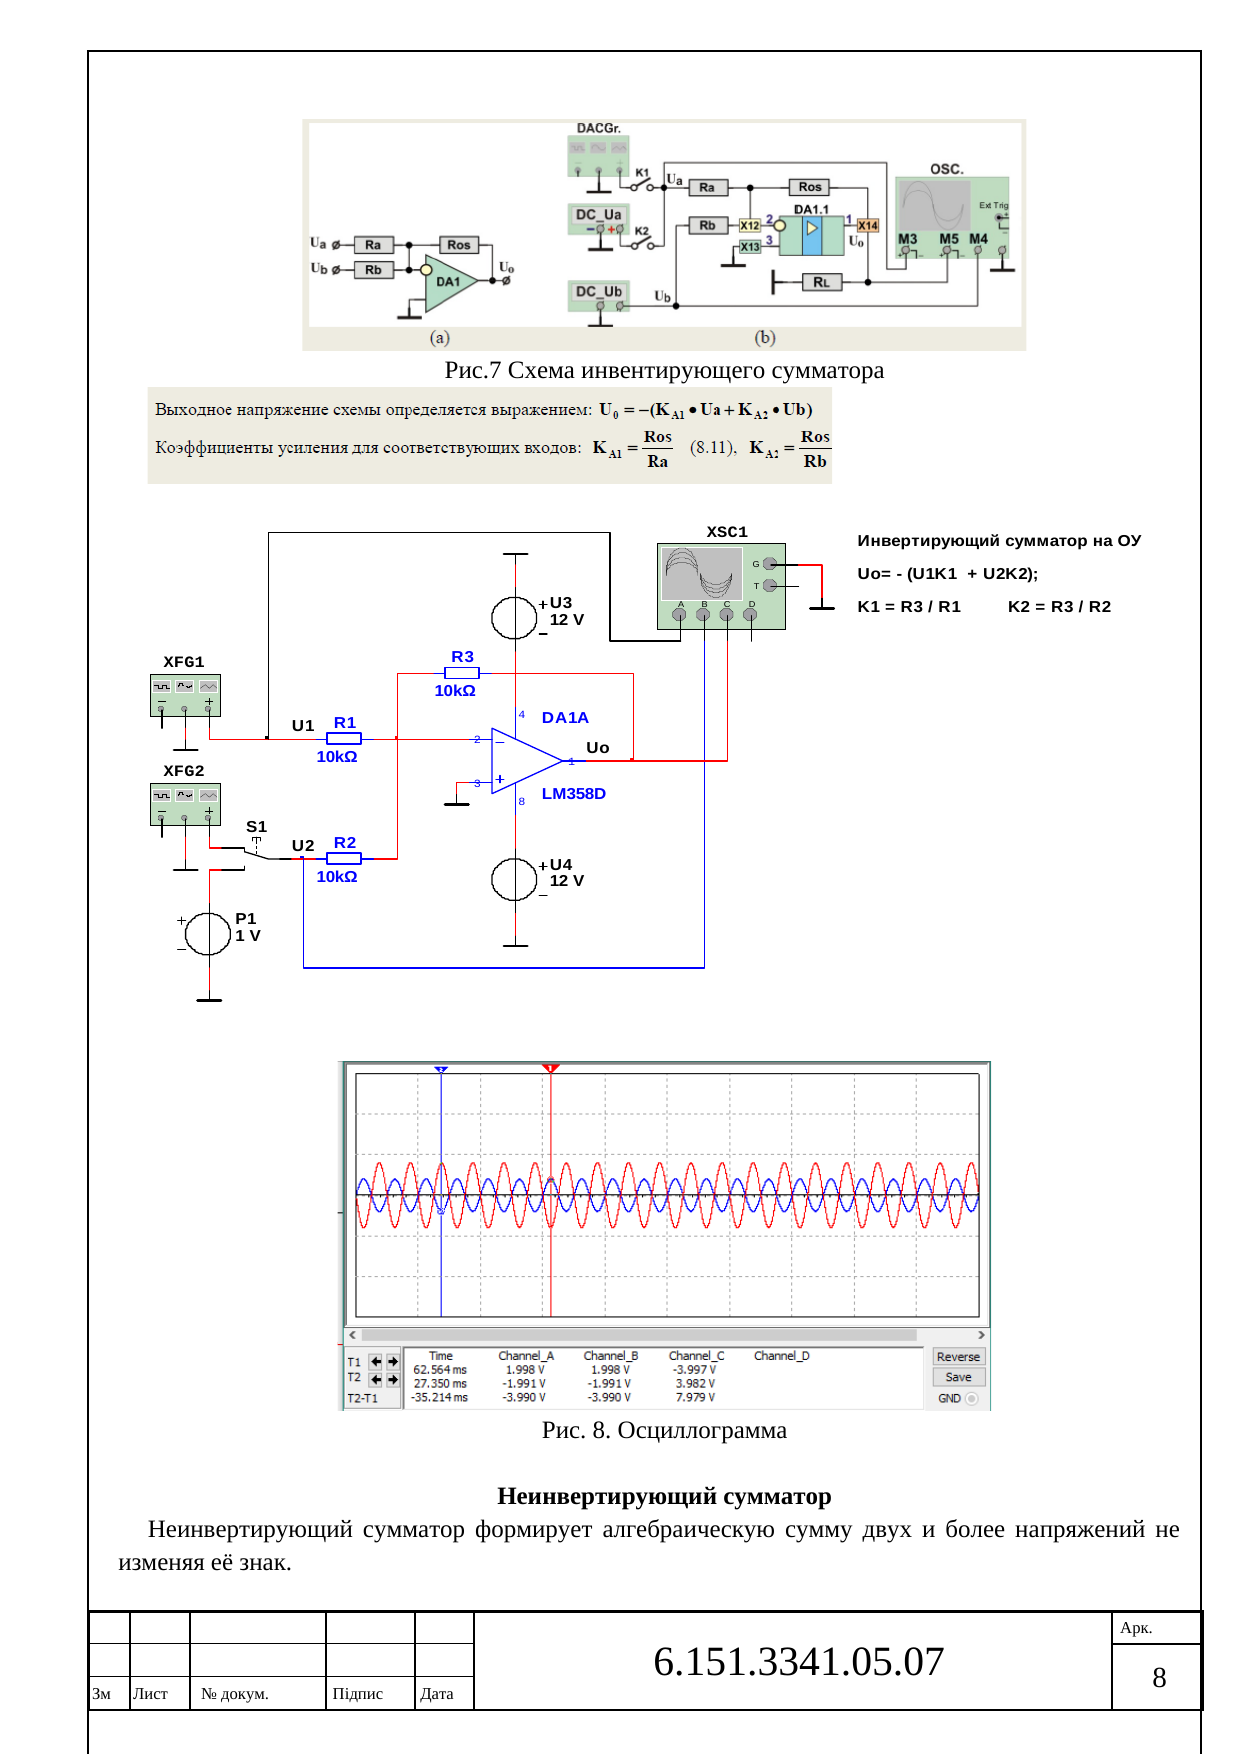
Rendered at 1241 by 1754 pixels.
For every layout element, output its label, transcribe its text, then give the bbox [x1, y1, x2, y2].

picture [302, 119, 1027, 351]
text Рис.7 Схема инвентирующего сумматора [118, 355, 1181, 383]
picture [147, 387, 833, 484]
text Неинвертирующий сумматор [118, 1481, 1181, 1509]
text Рис. 8. Осциллограмма [118, 1415, 1181, 1443]
text Неинвертирующий сумматор формирует алгебраическую сумму двух и более напряжений не изменяя её знак. [118, 1514, 1181, 1576]
picture [337, 1061, 992, 1411]
